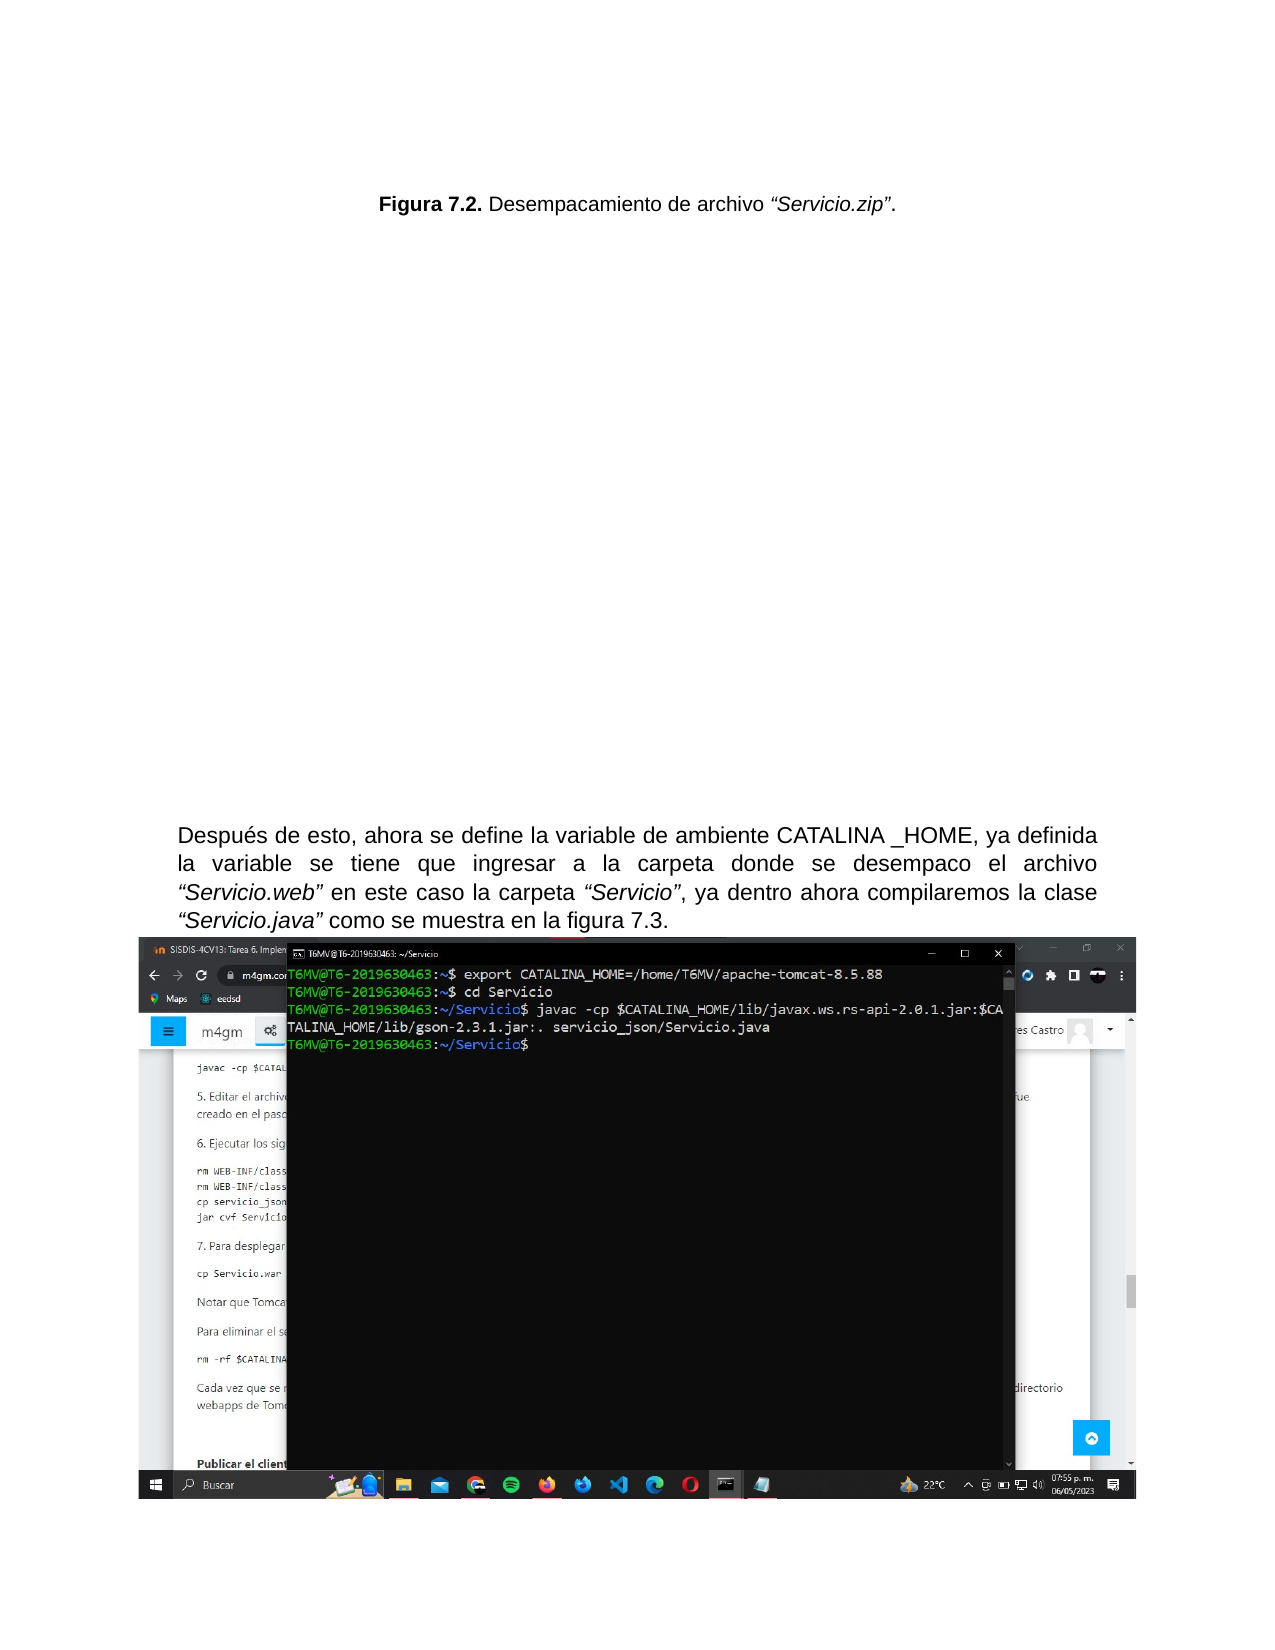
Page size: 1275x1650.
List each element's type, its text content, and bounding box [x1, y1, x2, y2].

picture [138, 937, 1137, 1499]
text Figura 7.2. Desempacamiento de archivo “Servicio.zip”. [177, 190, 1098, 216]
text Después de esto, ahora se define la variable de ambiente CATALINA _HOME, ya definida la variable se tiene que ingresar a la carpeta donde se desempaco el archivo “Servicio.web” en este caso la carpeta “Servicio”, ya dentro ahora compilaremos la clase “Servicio.java” como se muestra en la figura 7.3. [177, 822, 1098, 933]
